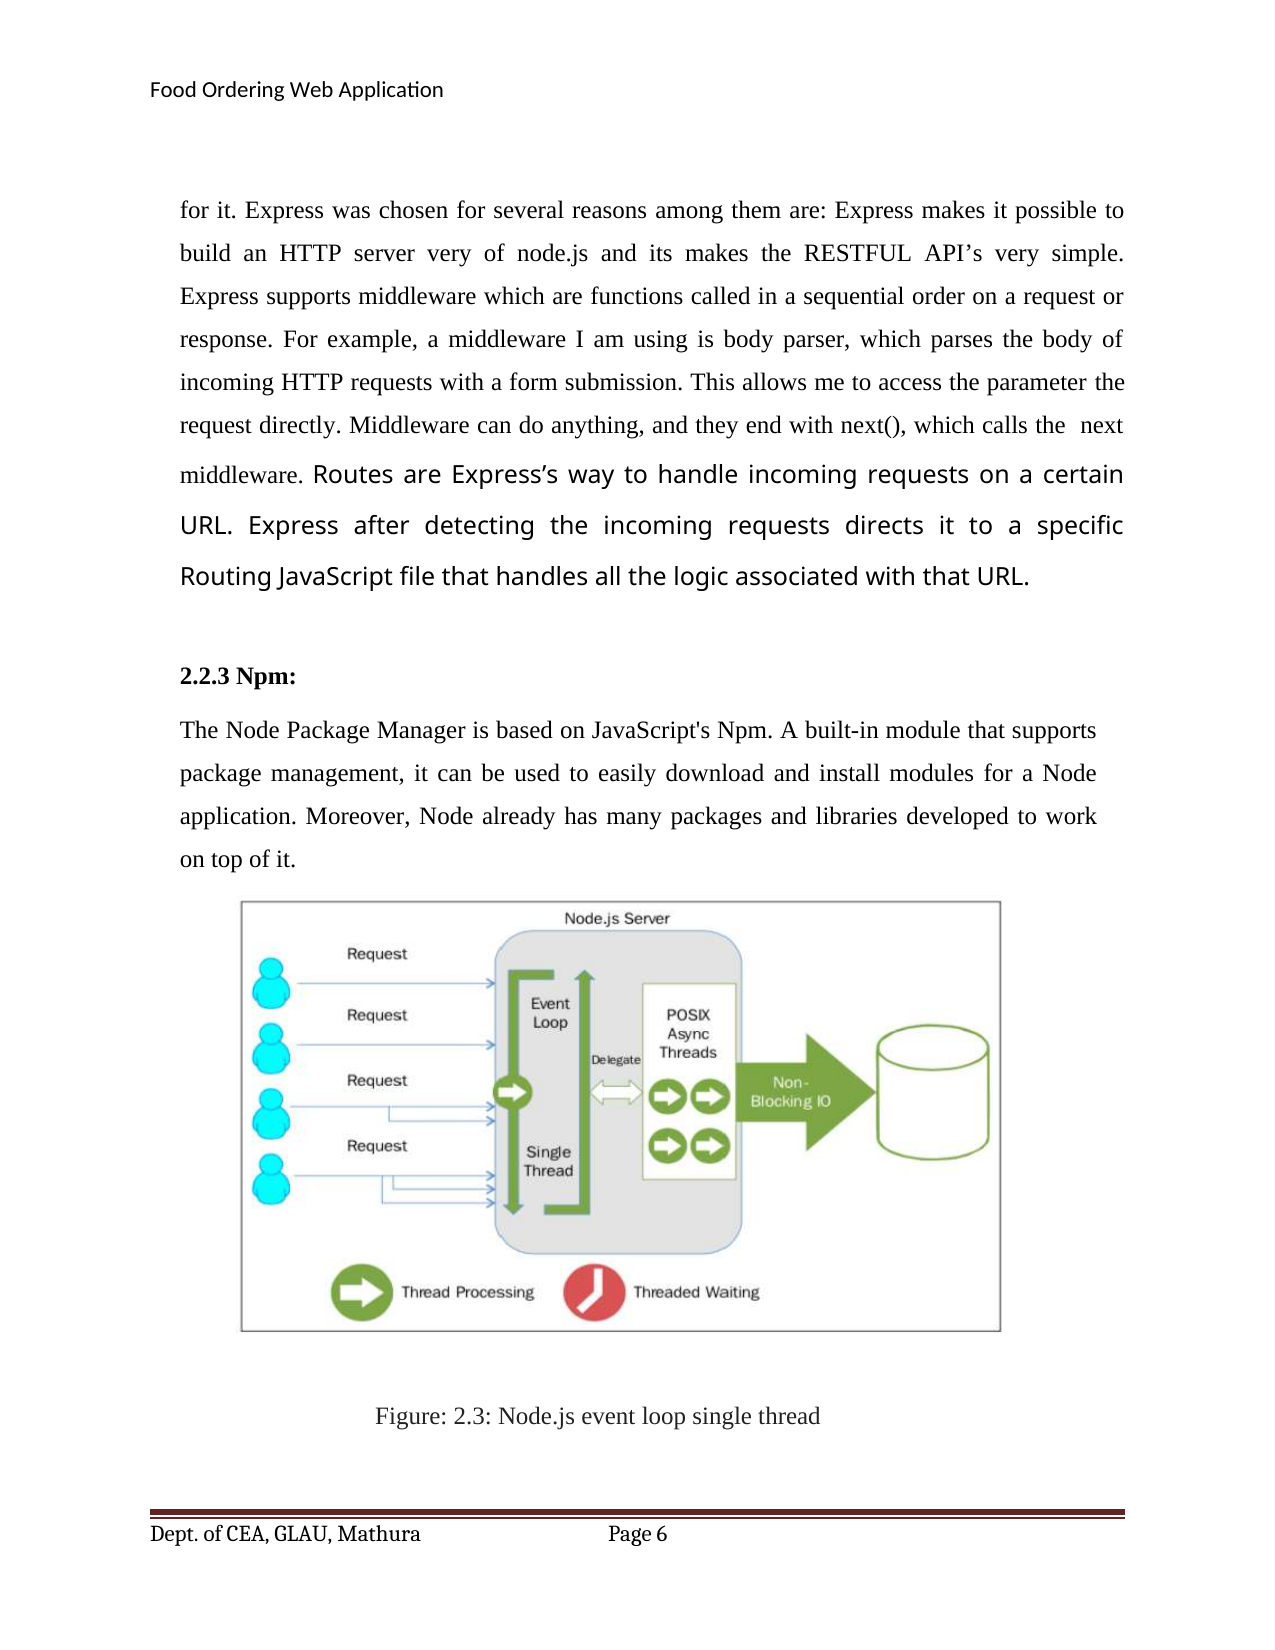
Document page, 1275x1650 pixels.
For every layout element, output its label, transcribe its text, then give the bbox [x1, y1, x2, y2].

text Figure: 2.3: Node.js event loop single thread [316, 1401, 1125, 1430]
text The Node Package Manager is based on JavaScript's Npm. A built-in module that supports package management, it can be used to easily download and install modules for a Node application. Moreover, Node already has many packages and libraries developed to work on top of it. [179, 715, 1098, 873]
text for it. Express was chosen for several reasons among them are: Express makes it possible to build an HTTP server very of node.js and its makes the RESTFUL API’s very simple. Express supports middleware which are functions called in a sequential order on a request or response. For example, a middleware I am using is body parser, which parses the body of incoming HTTP requests with a form submission. This allows me to access the parameter the request directly. Middleware can do anything, and they end with next(), which calls the next middleware. Routes are Express’s way to handle incoming requests on a certain URL. Express after detecting the incoming requests directs it to a specific Routing JavaScript file that handles all the logic associated with that URL. [179, 195, 1125, 592]
text 2.2.3 Npm: [179, 630, 1125, 690]
picture [234, 895, 1002, 1333]
